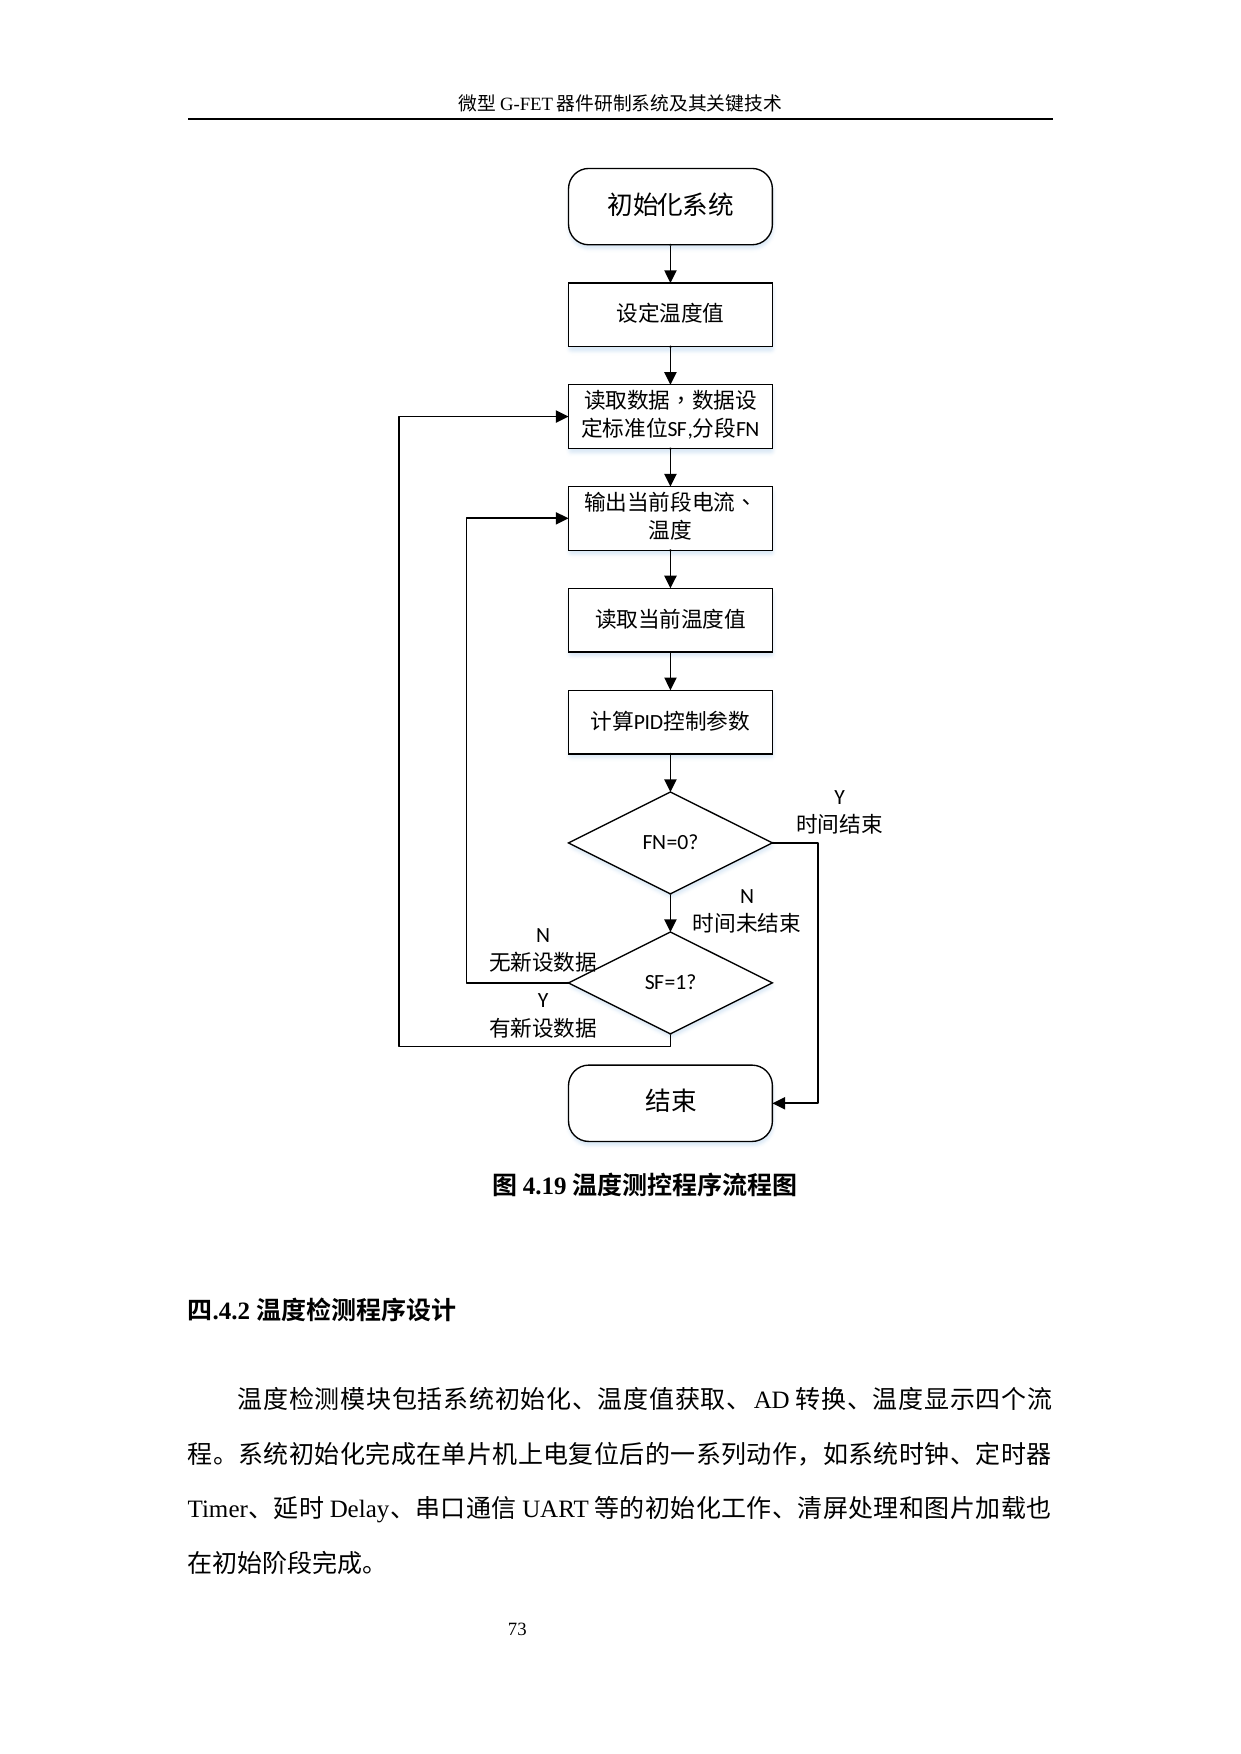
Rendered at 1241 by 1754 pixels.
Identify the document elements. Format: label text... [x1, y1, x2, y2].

text 温度检测模块包括系统初始化、温度值获取、AD转换、温度显示四个流程。系统初始化完成在单片机上电复位后的一系列动作，如系统时钟、定时器Timer、延时Delay、串口通信UART等的初始化工作、清屏处理和图片加载也在初始阶段完成。 [187, 1380, 1053, 1579]
text 图4.19 温度测控程序流程图 [187, 1166, 1053, 1202]
subtitle 温度检测程序设计 [187, 1290, 1053, 1326]
